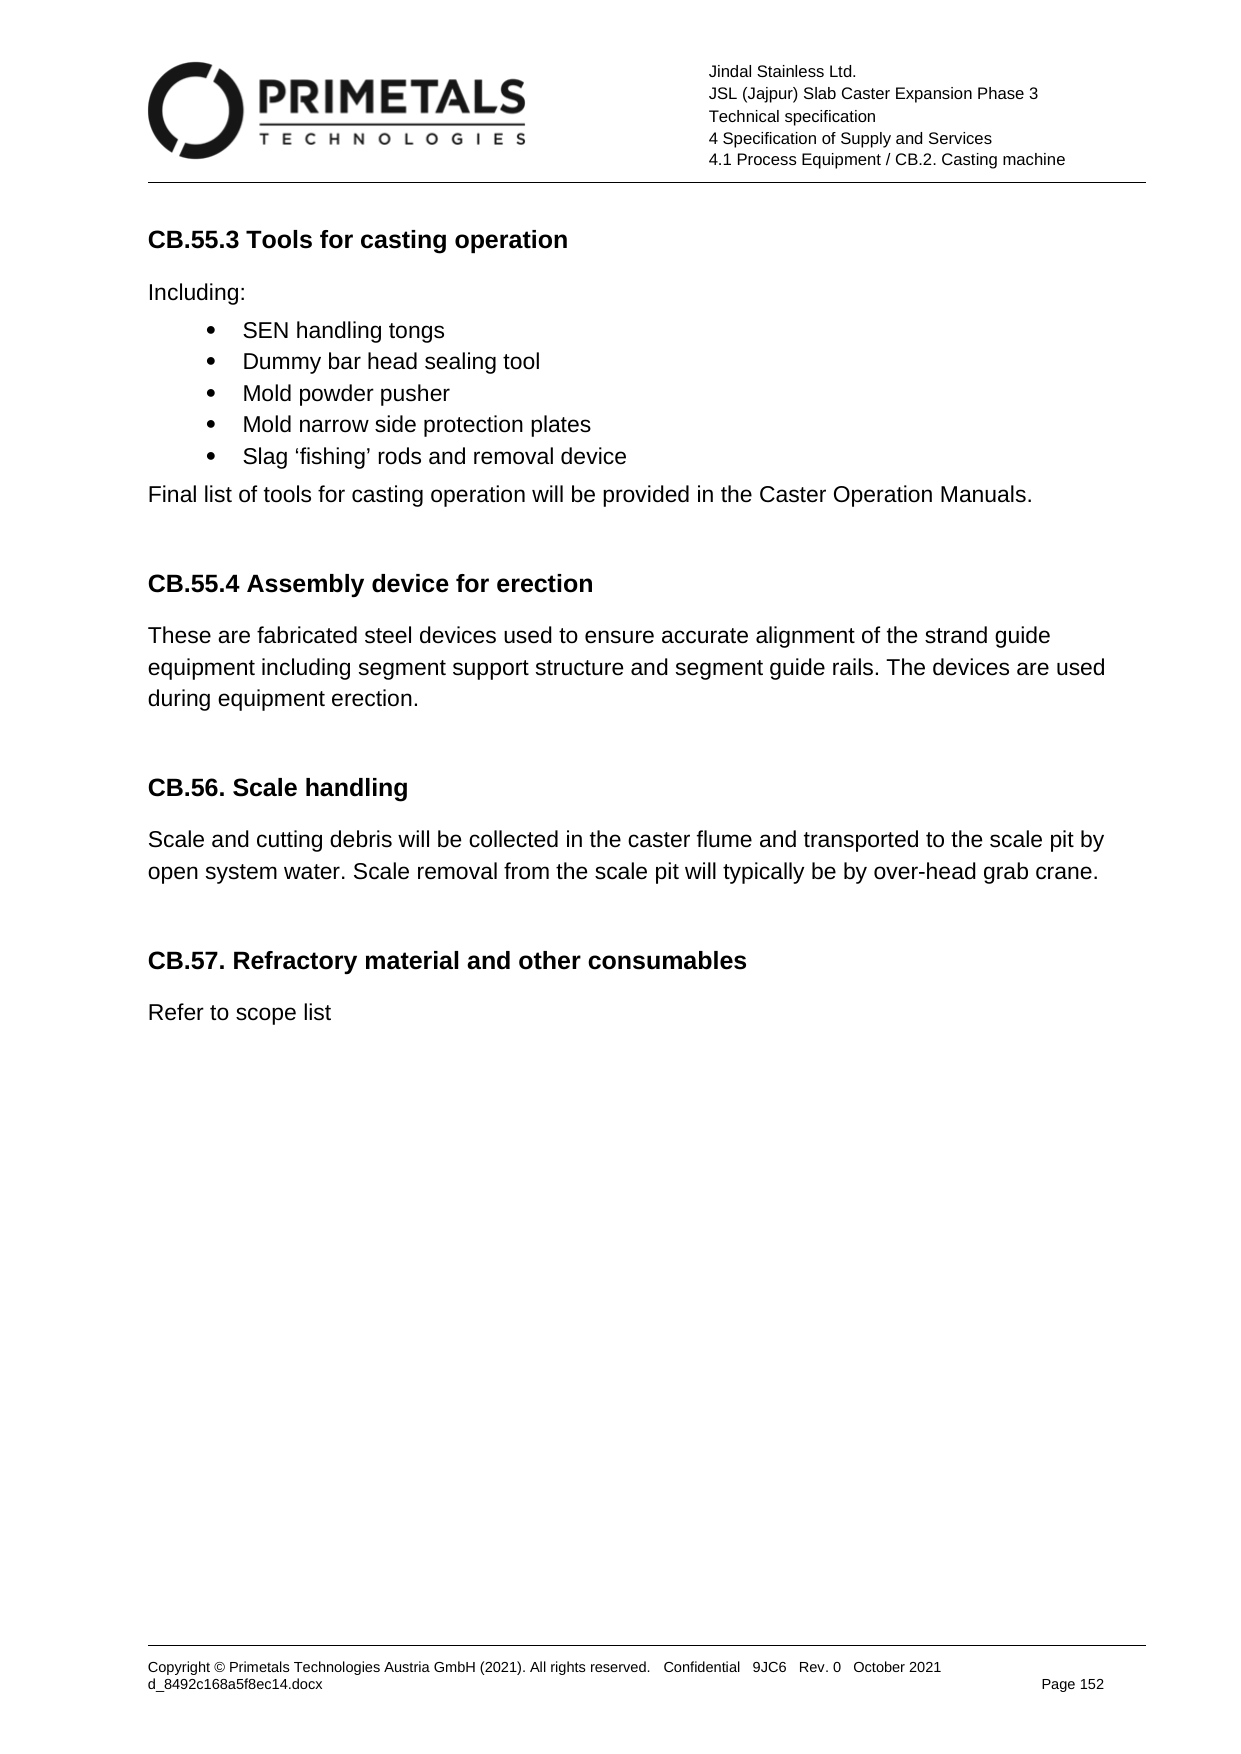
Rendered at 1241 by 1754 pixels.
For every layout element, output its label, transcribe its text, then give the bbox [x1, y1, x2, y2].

text Scale and cutting debris will be collected in the caster flume and transported to the scale pit by open system water. Scale removal from the scale pit will typically be by over-head grab crane. [148, 826, 1146, 884]
text Including: [148, 279, 1146, 305]
text These are fabricated steel devices used to ensure accurate alignment of the strand guide equipment including segment support structure and segment guide rails. The devices are used during equipment erection. [148, 622, 1146, 711]
text Mold powder pusher [207, 380, 1146, 406]
text Mold narrow side protection plates [207, 411, 1146, 438]
text Refer to scope list [148, 999, 1146, 1026]
subtitle CB.55.4 Assembly device for erection [148, 569, 1146, 597]
picture [147, 61, 526, 160]
text Slag ‘fishing’ rods and removal device [207, 443, 1146, 469]
text SEN handling tongs [207, 317, 1146, 343]
subtitle CB.57. Refractory material and other consumables [148, 946, 1146, 975]
text Dummy bar head sealing tool [207, 348, 1146, 374]
text Final list of tools for casting operation will be provided in the Caster Operation Manuals. [148, 481, 1146, 507]
subtitle CB.55.3 Tools for casting operation [148, 226, 1146, 254]
subtitle CB.56. Scale handling [148, 773, 1146, 802]
